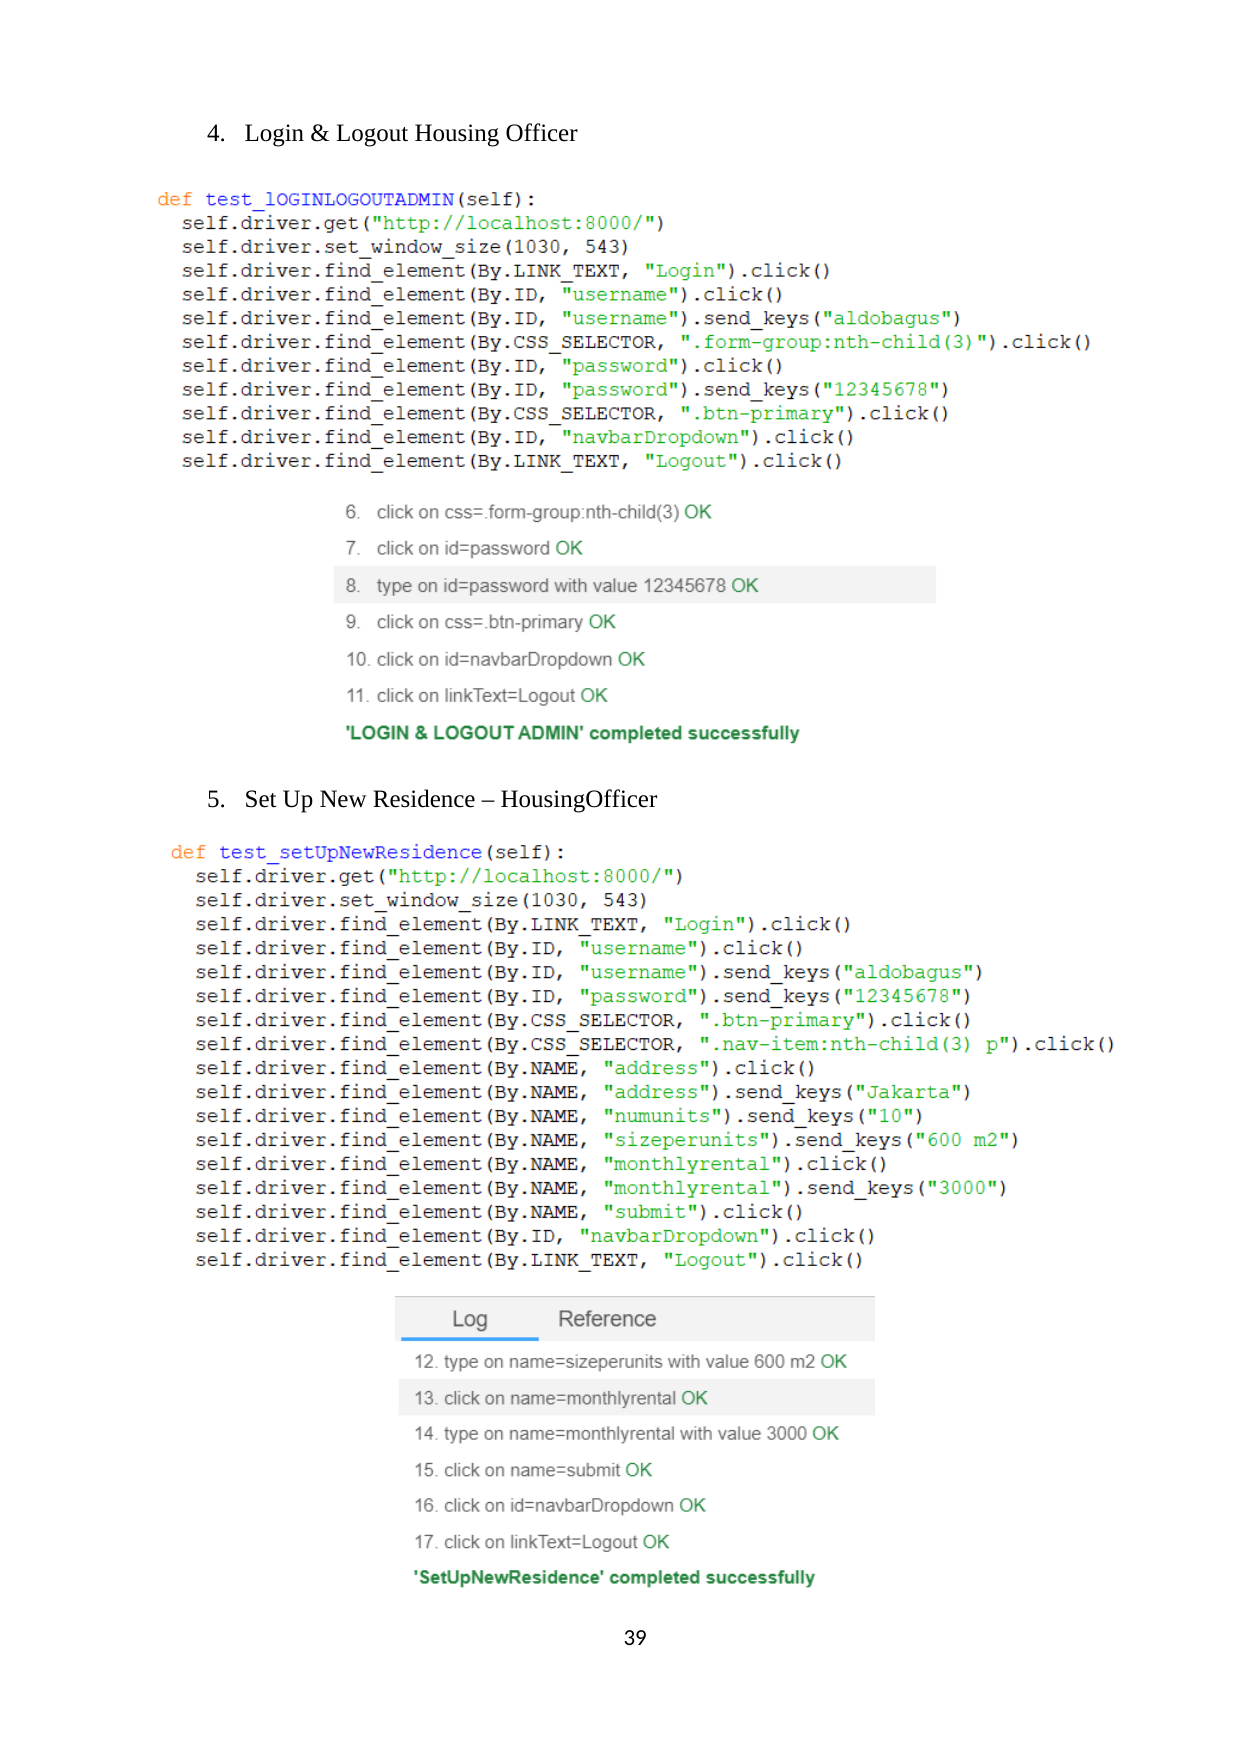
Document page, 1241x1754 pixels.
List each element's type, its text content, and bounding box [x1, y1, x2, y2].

picture [394, 1296, 875, 1591]
list Set Up New Residence – HousingOfficer [207, 784, 1122, 813]
picture [147, 832, 1123, 1278]
picture [147, 185, 1123, 483]
picture [333, 501, 937, 747]
list Login & Logout Housing Officer [207, 118, 1122, 147]
